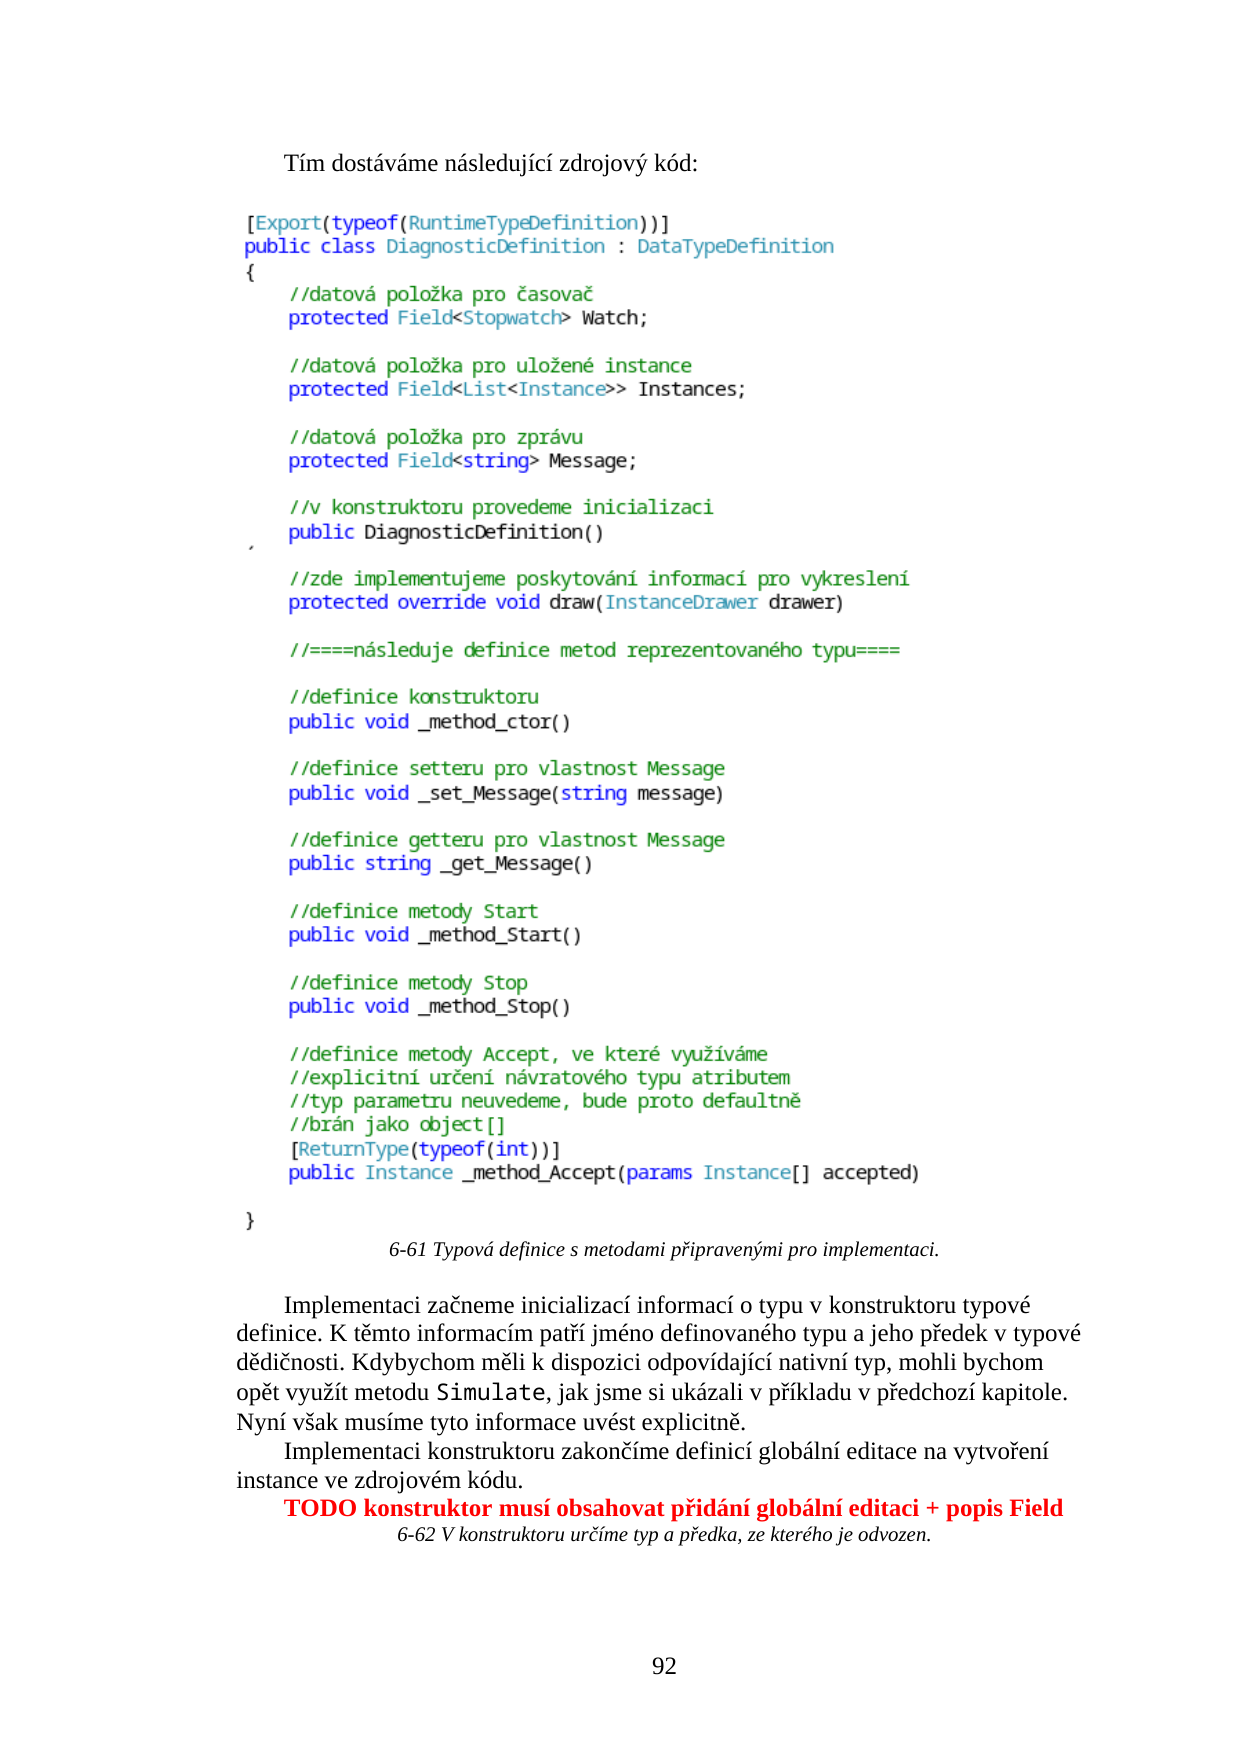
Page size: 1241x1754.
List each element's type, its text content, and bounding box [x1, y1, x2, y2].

text Implementaci konstruktoru zakončíme definicí globální editace na vytvoření instance ve zdrojovém kódu. [236, 1436, 1092, 1493]
text TODO konstruktor musí obsahovat přidání globální editaci + popis Field [236, 1493, 1092, 1522]
text Implementaci začneme inicializací informací o typu v konstruktoru typové definice. K těmto informacím patří jméno definovaného typu a jeho předek v typové dědičnosti. Kdybychom měli k dispozici odpovídající nativní typ, mohli bychom opět využít metodu Simulate, jak jsme si ukázali v příkladu v předchozí kapitole. Nyní však musíme tyto informace uvést explicitně. [236, 1290, 1092, 1436]
text Tím dostáváme následující zdrojový kód: [236, 148, 1092, 176]
